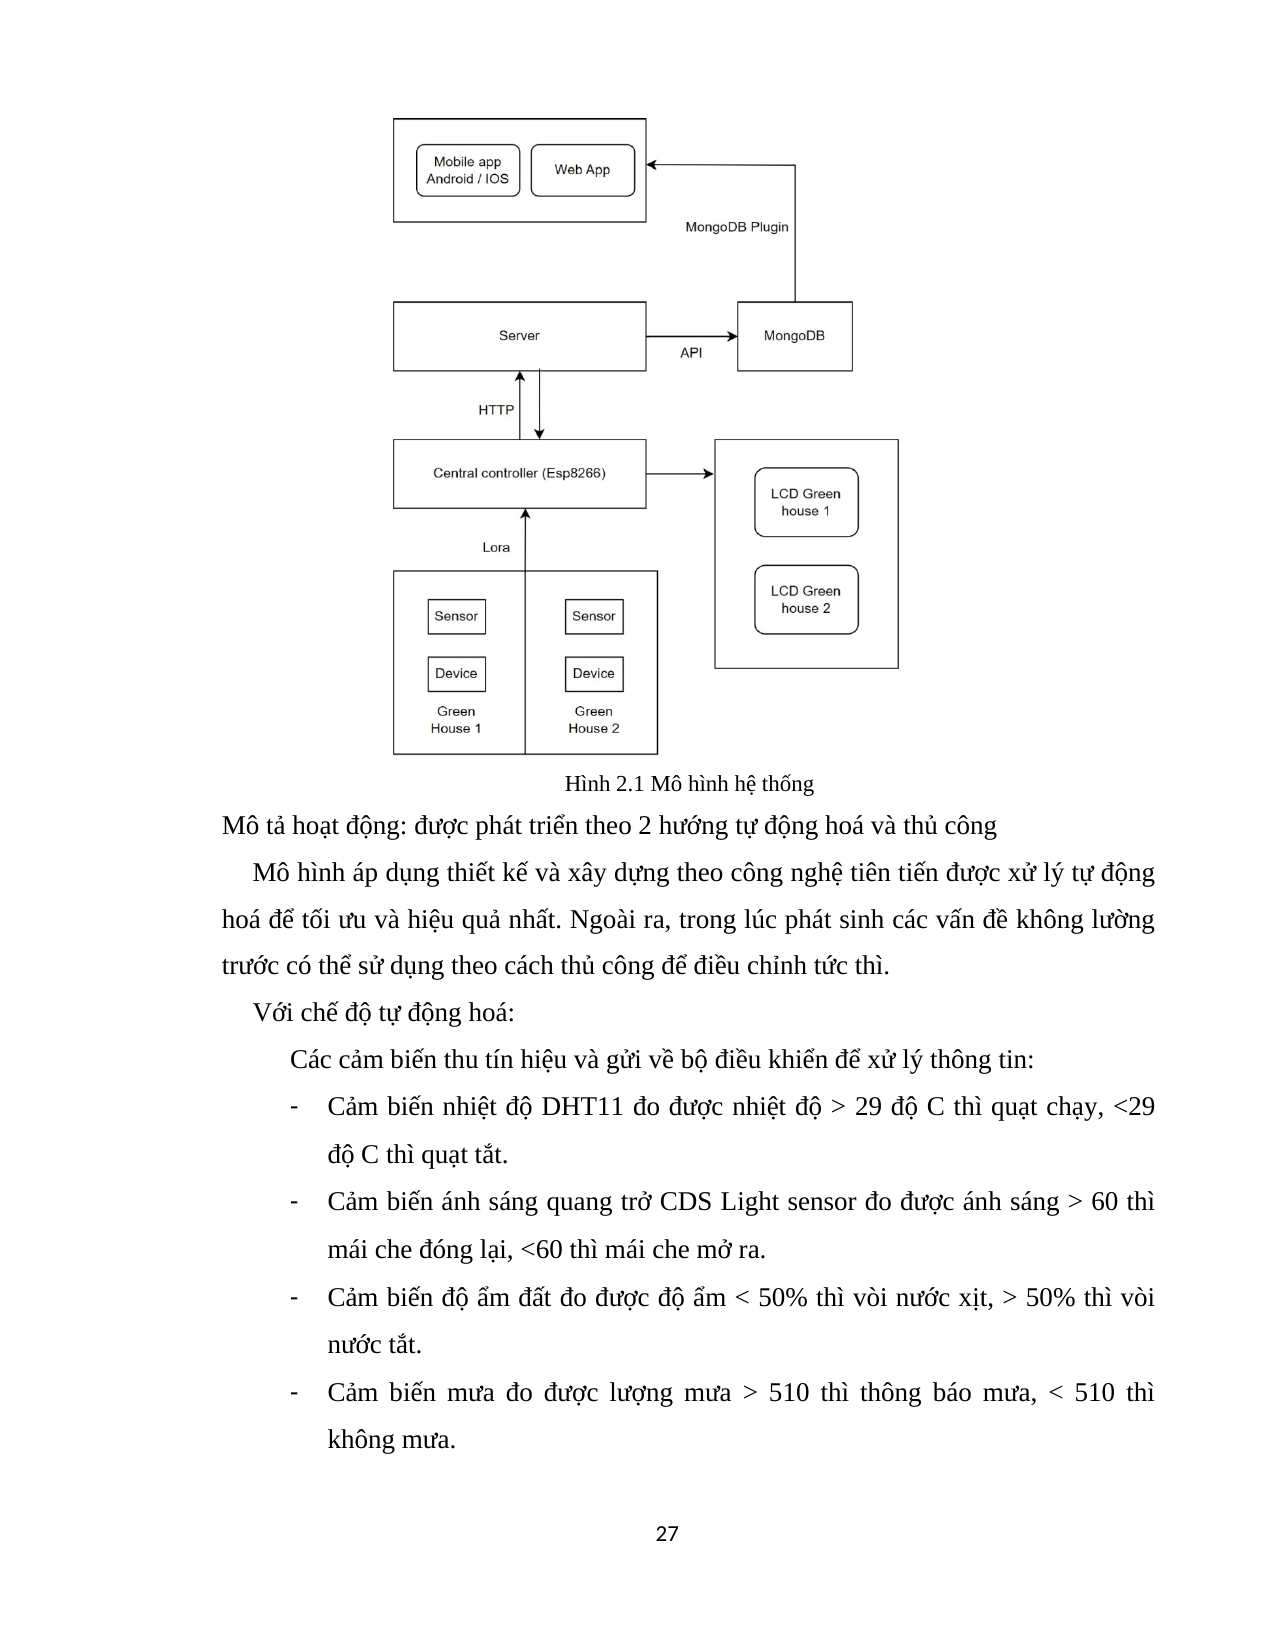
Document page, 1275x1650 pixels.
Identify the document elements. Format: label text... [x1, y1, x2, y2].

list Cảm biến độ ẩm đất đo được độ ẩm < 50% thì vòi nước xịt, > 50% thì vòi nước tắt. [290, 1280, 1157, 1359]
list Cảm biến mưa đo được lượng mưa > 510 thì thông báo mưa, < 510 thì không mưa. [290, 1375, 1157, 1455]
text Với chế độ tự động hoá: [222, 996, 1157, 1027]
picture [347, 118, 949, 756]
list Cảm biến ánh sáng quang trở CDS Light sensor đo được ánh sáng > 60 thì mái che đóng lại, <60 thì mái che mở ra. [290, 1184, 1157, 1264]
list Mô tả hoạt động: được phát triển theo 2 hướng tự động hoá và thủ công [222, 809, 1157, 841]
text Mô hình áp dụng thiết kế và xây dựng theo công nghệ tiên tiến được xử lý tự động hoá để tối ưu và hiệu quả nhất. Ngoài ra, trong lúc phát sinh các vấn đề không lường trước có thể sử dụng theo cách thủ công để điều chỉnh tức thì. [222, 856, 1157, 981]
text Các cảm biến thu tín hiệu và gửi về bộ điều khiển để xử lý thông tin: [259, 1043, 1157, 1074]
list Hình 2.1 Mô hình hệ thống [222, 770, 1157, 796]
list Cảm biến nhiệt độ DHT11 đo được nhiệt độ > 29 độ C thì quạt chạy, <29 độ C thì quạt tắt. [290, 1089, 1157, 1169]
